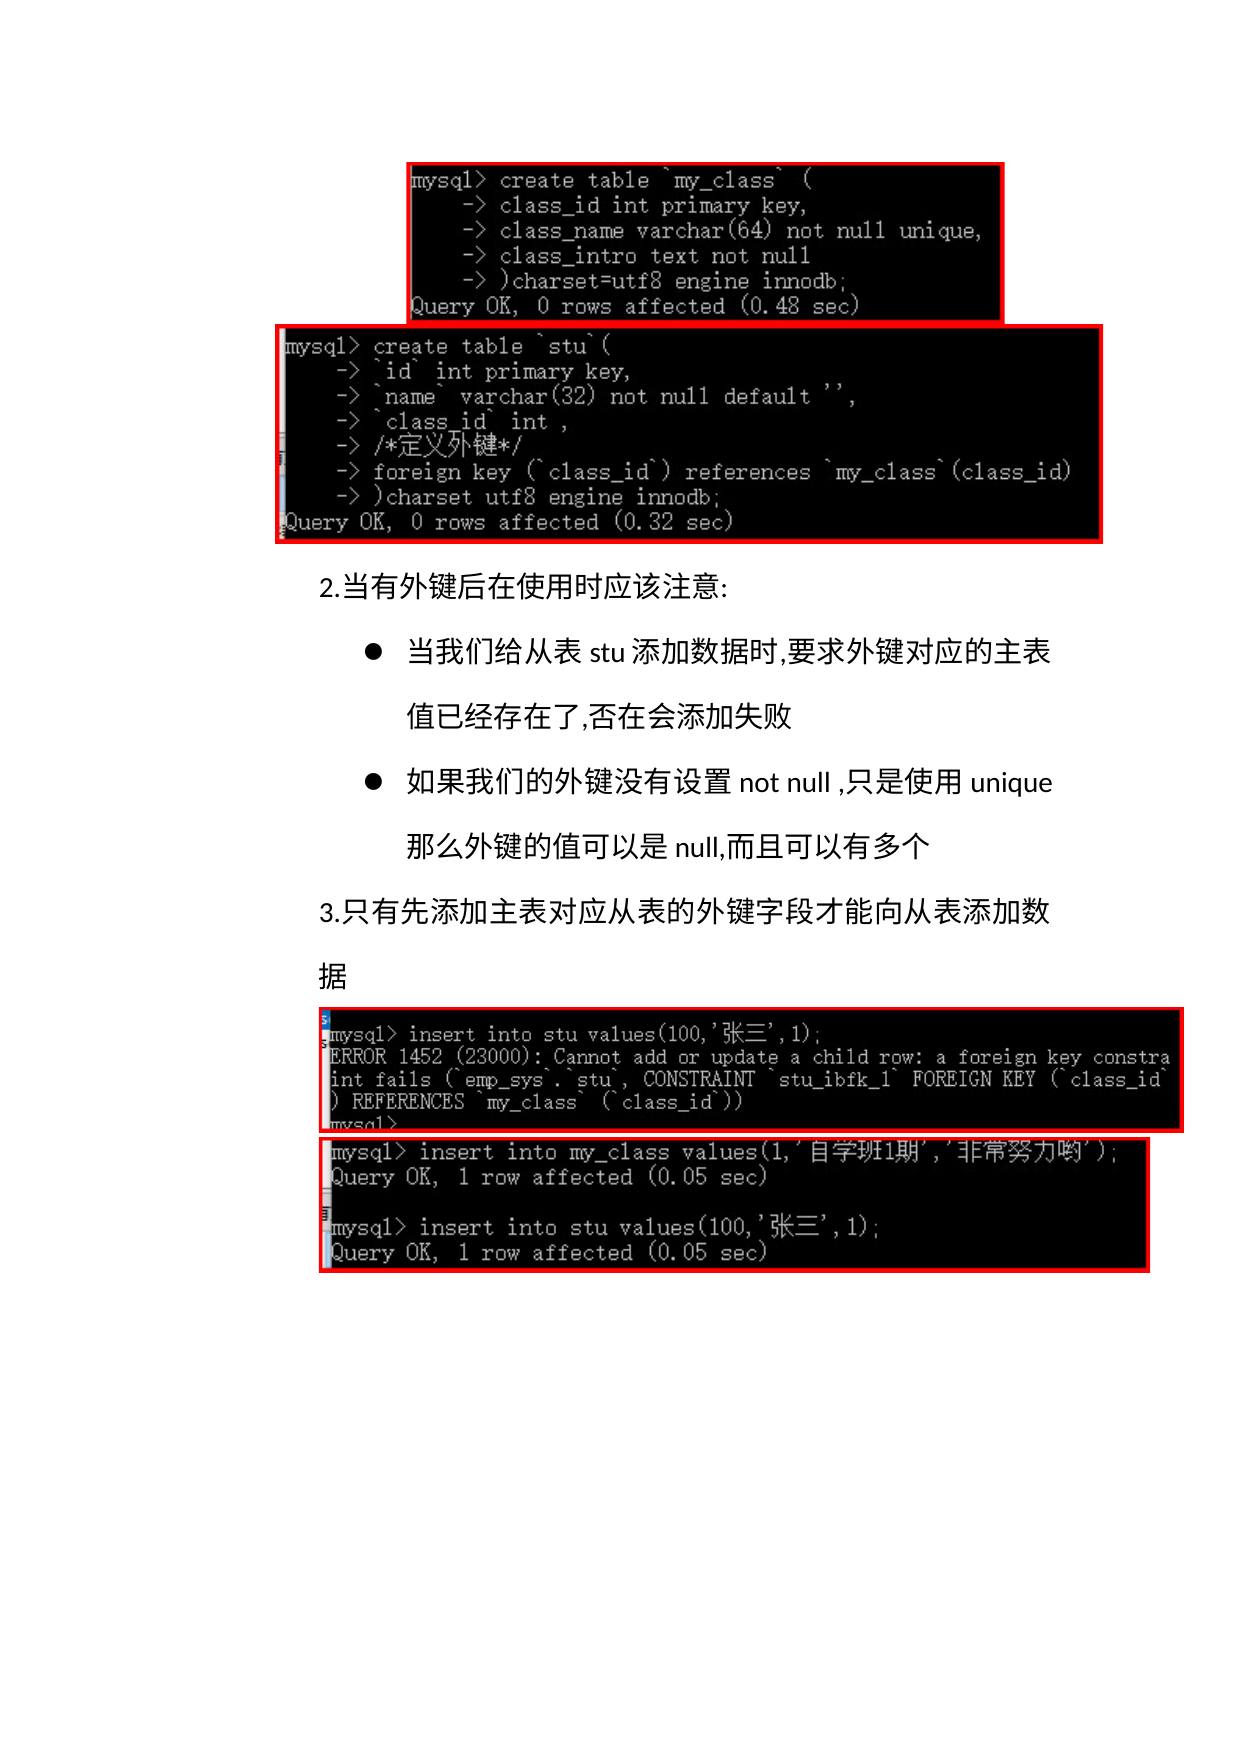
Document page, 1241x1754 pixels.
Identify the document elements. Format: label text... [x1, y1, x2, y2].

list 如果我们的外键没有设置not null ,只是使用unique那么外键的值可以是null,而且可以有多个 [362, 747, 1053, 877]
text 2.当有外键后在使用时应该注意: [187, 552, 1053, 617]
picture [318, 1007, 1184, 1133]
picture [275, 162, 1104, 544]
text 3.只有先添加主表对应从表的外键字段才能向从表添加数据 [319, 877, 1053, 1007]
picture [318, 1137, 1150, 1273]
list 当我们给从表stu添加数据时,要求外键对应的主表值已经存在了,否在会添加失败 [362, 617, 1053, 747]
